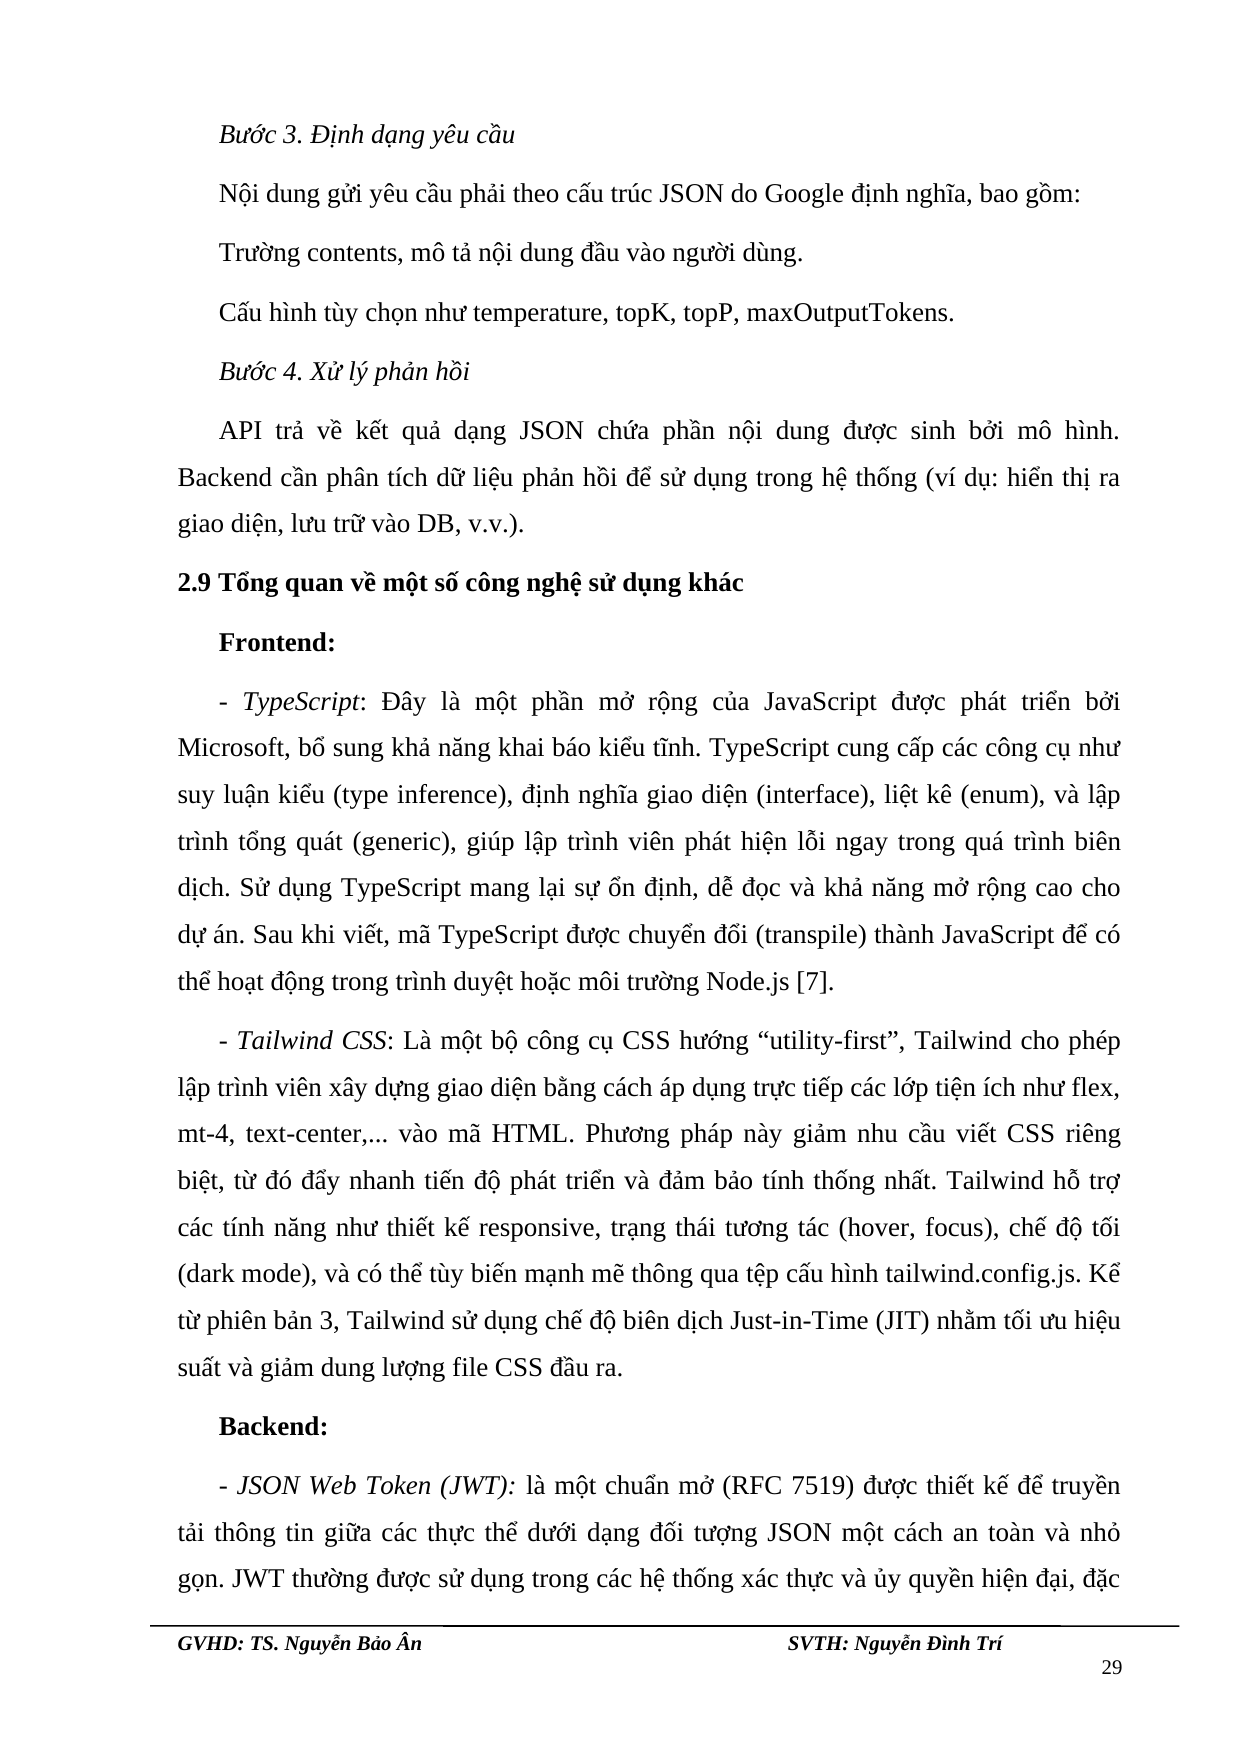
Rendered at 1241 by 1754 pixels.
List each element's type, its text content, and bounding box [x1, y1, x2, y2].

text Backend: [177, 1410, 1122, 1441]
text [177, 1469, 1122, 1593]
subtitle Tổng quan về một số công nghệ sử dụng khác [177, 566, 1122, 598]
text API trả về kết quả dạng JSON chứa phần nội dung được sinh bởi mô hình. Backend cần phân tích dữ liệu phản hồi để sử dụng trong hệ thống (ví dụ: hiển thị ra giao diện, lưu trữ vào DB, v.v.). [177, 414, 1122, 538]
text Bước 4. Xử lý phản hồi [177, 355, 1122, 386]
text Cấu hình tùy chọn như temperature, topK, topP, maxOutputTokens. [177, 296, 1122, 327]
text Bước 3. Định dạng yêu cầu [177, 118, 1122, 149]
text Frontend: [177, 626, 1122, 657]
text - TypeScript: Đây là một phần mở rộng của JavaScript được phát triển bởi Microsoft, bổ sung khả năng khai báo kiểu tĩnh. TypeScript cung cấp các công cụ như suy luận kiểu (type inference), định nghĩa giao diện (interface), liệt kê (enum), và lập trình tổng quát (generic), giúp lập trình viên phát hiện lỗi ngay trong quá trình biên dịch. Sử dụng TypeScript mang lại sự ổn định, dễ đọc và khả năng mở rộng cao cho dự án. Sau khi viết, mã TypeScript được chuyển đổi (transpile) thành JavaScript để có thể hoạt động trong trình duyệt hoặc môi trường Node.js [7]. [177, 685, 1122, 996]
text - Tailwind CSS: Là một bộ công cụ CSS hướng “utility-first”, Tailwind cho phép lập trình viên xây dựng giao diện bằng cách áp dụng trực tiếp các lớp tiện ích như flex, mt-4, text-center,... vào mã HTML. Phương pháp này giảm nhu cầu viết CSS riêng biệt, từ đó đẩy nhanh tiến độ phát triển và đảm bảo tính thống nhất. Tailwind hỗ trợ các tính năng như thiết kế responsive, trạng thái tương tác (hover, focus), chế độ tối (dark mode), và có thể tùy biến mạnh mẽ thông qua tệp cấu hình tailwind.config.js. Kể từ phiên bản 3, Tailwind sử dụng chế độ biên dịch Just-in-Time (JIT) nhằm tối ưu hiệu suất và giảm dung lượng file CSS đầu ra. [177, 1024, 1122, 1382]
text Nội dung gửi yêu cầu phải theo cấu trúc JSON do Google định nghĩa, bao gồm: [177, 177, 1122, 208]
text Trường contents, mô tả nội dung đầu vào người dùng. [177, 236, 1122, 268]
